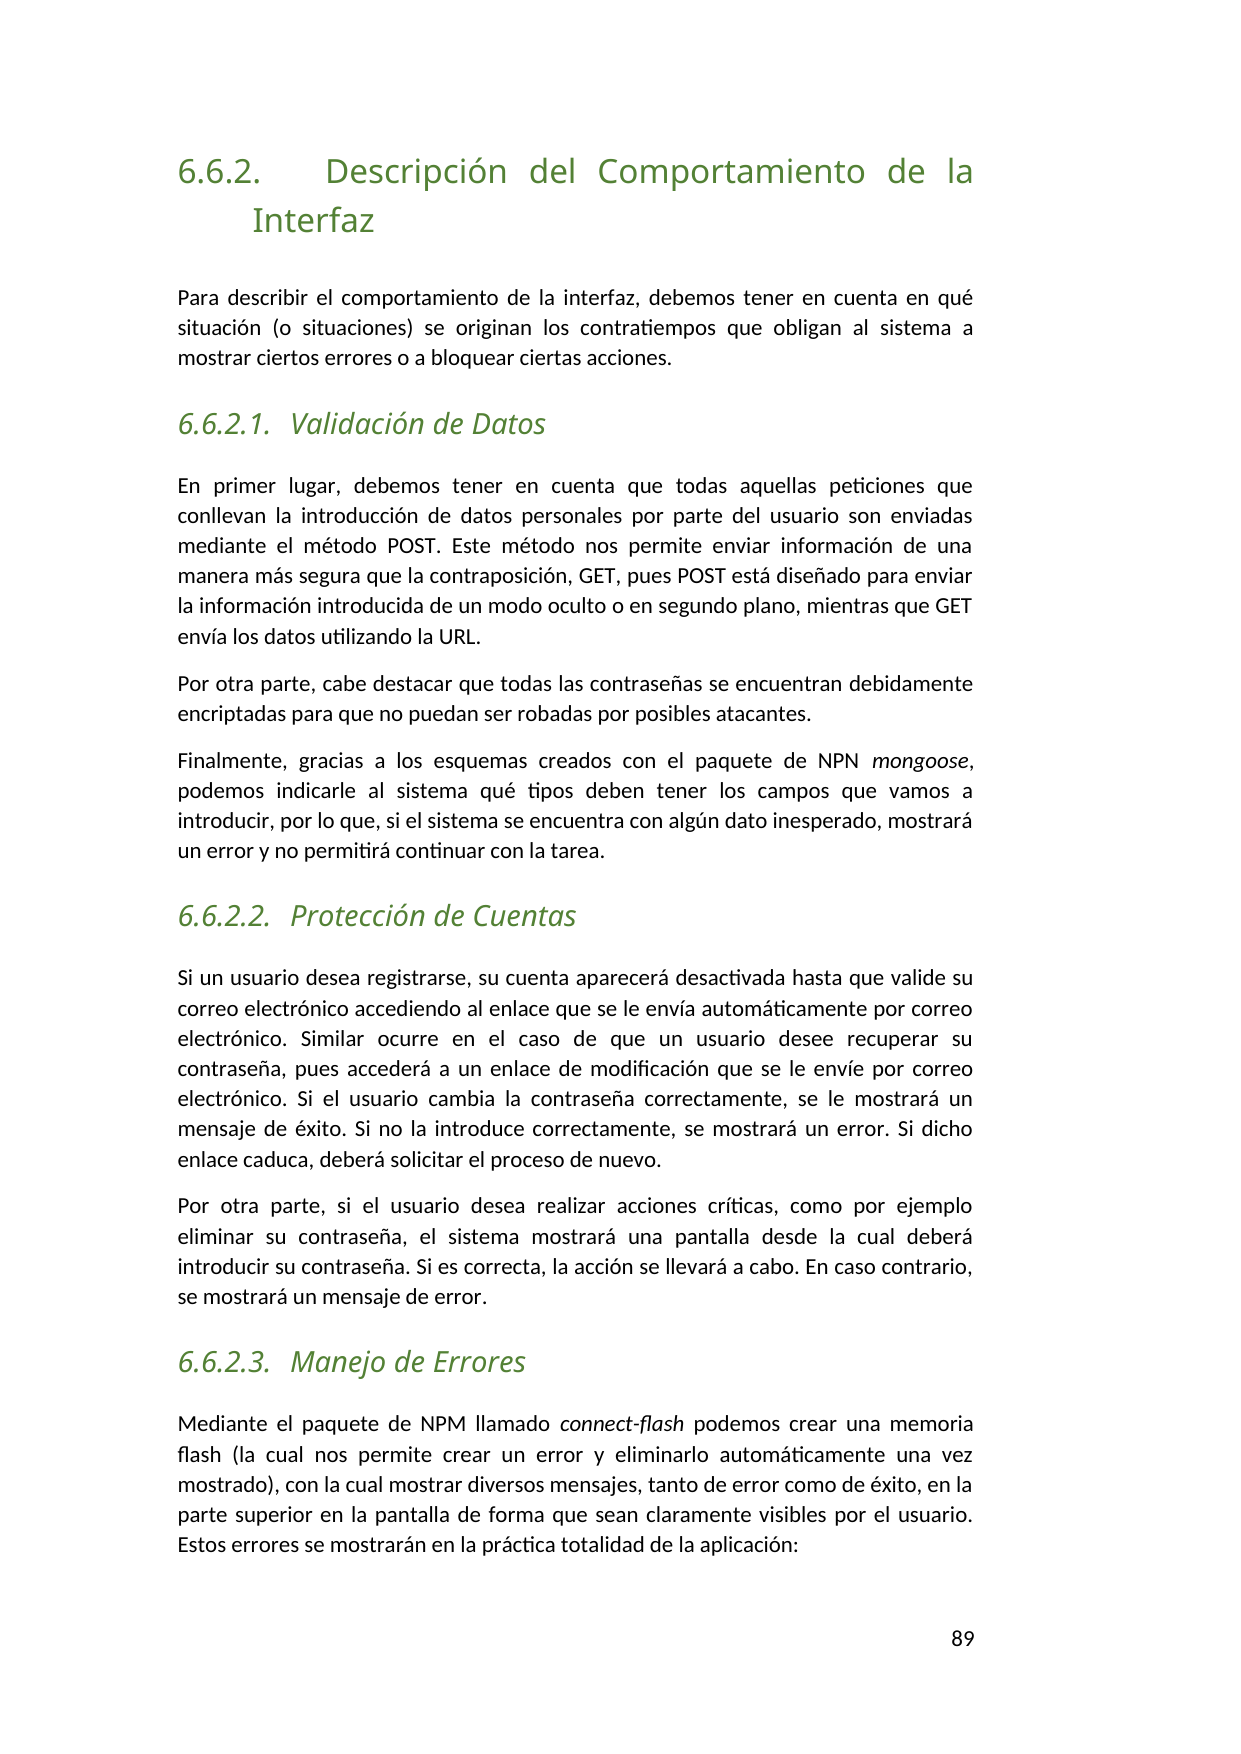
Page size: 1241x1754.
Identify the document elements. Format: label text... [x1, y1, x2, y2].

text Por otra parte, cabe destacar que todas las contraseñas se encuentran debidamente encriptadas para que no puedan ser robadas por posibles atacantes. [177, 669, 974, 727]
subtitle Protección de Cuentas [177, 896, 974, 935]
text Si un usuario desea registrarse, su cuenta aparecerá desactivada hasta que valide su correo electrónico accediendo al enlace que se le envía automáticamente por correo electrónico. Similar ocurre en el caso de que un usuario desee recuperar su contraseña, pues accederá a un enlace de modificación que se le envíe por correo electrónico. Si el usuario cambia la contraseña correctamente, se le mostrará un mensaje de éxito. Si no la introduce correctamente, se mostrará un error. Si dicho enlace caduca, deberá solicitar el proceso de nuevo. [177, 963, 974, 1173]
subtitle Descripción del Comportamiento de la Interfaz [177, 148, 974, 242]
text Para describir el comportamiento de la interfaz, debemos tener en cuenta en qué situación (o situaciones) se originan los contratiempos que obligan al sistema a mostrar ciertos errores o a bloquear ciertas acciones. [177, 283, 974, 372]
text Mediante el paquete de NPM llamado connect-flash podemos crear una memoria flash (la cual nos permite crear un error y eliminarlo automáticamente una vez mostrado), con la cual mostrar diversos mensajes, tanto de error como de éxito, en la parte superior en la pantalla de forma que sean claramente visibles por el usuario. Estos errores se mostrarán en la práctica totalidad de la aplicación: [177, 1409, 974, 1558]
text Por otra parte, si el usuario desea realizar acciones críticas, como por ejemplo eliminar su contraseña, el sistema mostrará una pantalla desde la cual deberá introducir su contraseña. Si es correcta, la acción se llevará a cabo. En caso contrario, se mostrará un mensaje de error. [177, 1192, 974, 1310]
text En primer lugar, debemos tener en cuenta que todas aquellas peticiones que conllevan la introducción de datos personales por parte del usuario son enviadas mediante el método POST. Este método nos permite enviar información de una manera más segura que la contraposición, GET, pues POST está diseñado para enviar la información introducida de un modo oculto o en segundo plano, mientras que GET envía los datos utilizando la URL. [177, 471, 974, 650]
text Finalmente, gracias a los esquemas creados con el paquete de NPN mongoose, podemos indicarle al sistema qué tipos deben tener los campos que vamos a introducir, por lo que, si el sistema se encuentra con algún dato inesperado, mostrará un error y no permitirá continuar con la tarea. [177, 746, 974, 864]
subtitle Manejo de Errores [177, 1342, 974, 1381]
subtitle Validación de Datos [177, 403, 974, 443]
